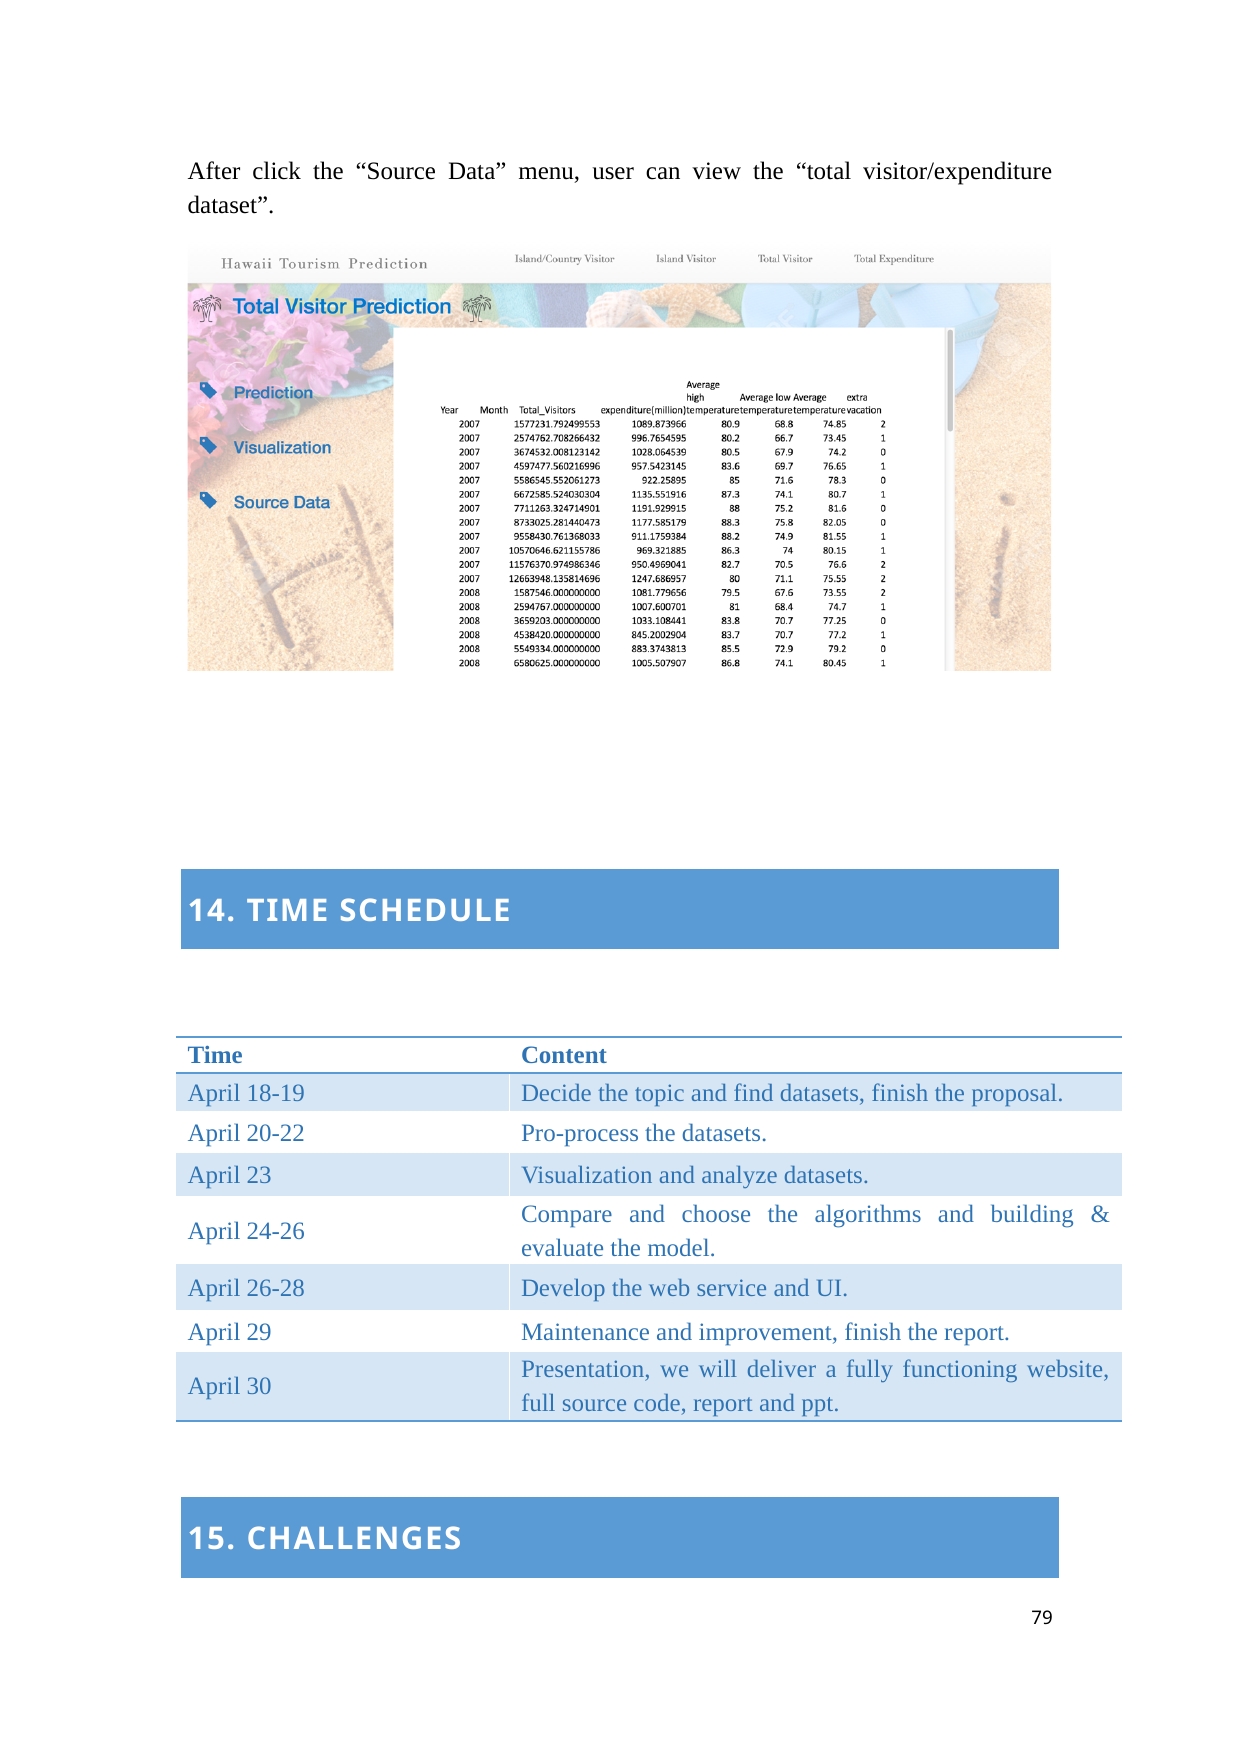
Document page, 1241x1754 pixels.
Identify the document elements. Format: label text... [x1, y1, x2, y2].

table_cell April 30 [176, 1352, 509, 1420]
table_cell April 29 [176, 1310, 509, 1352]
subtitle 14. Time Schedule [188, 875, 1053, 943]
table_cell Develop the web service and UI. [510, 1264, 1122, 1310]
table_cell April 20-22 [176, 1111, 509, 1153]
table_cell Compare and choose the algorithms and building & evaluate the model. [510, 1196, 1122, 1264]
table_cell April 26-28 [176, 1264, 509, 1310]
table_cell April 24-26 [176, 1196, 509, 1264]
table_header Content [510, 1038, 1122, 1072]
table_cell April 18-19 [176, 1074, 509, 1111]
table_cell Pro-process the datasets. [510, 1111, 1122, 1153]
text After click the “Source Data” menu, user can view the “total visitor/expenditure dataset”. [187, 153, 1053, 221]
table_cell Visualization and analyze datasets. [510, 1153, 1122, 1196]
table_cell Presentation, we will deliver a fully functioning website, full source code, report and ppt. [510, 1352, 1122, 1420]
table_cell Decide the topic and find datasets, finish the proposal. [510, 1074, 1122, 1111]
table_cell April 23 [176, 1153, 509, 1196]
table_header Time [176, 1038, 509, 1072]
table_cell Maintenance and improvement, finish the report. [510, 1310, 1122, 1352]
picture [187, 242, 1052, 671]
subtitle 15. Challenges [188, 1504, 1053, 1572]
